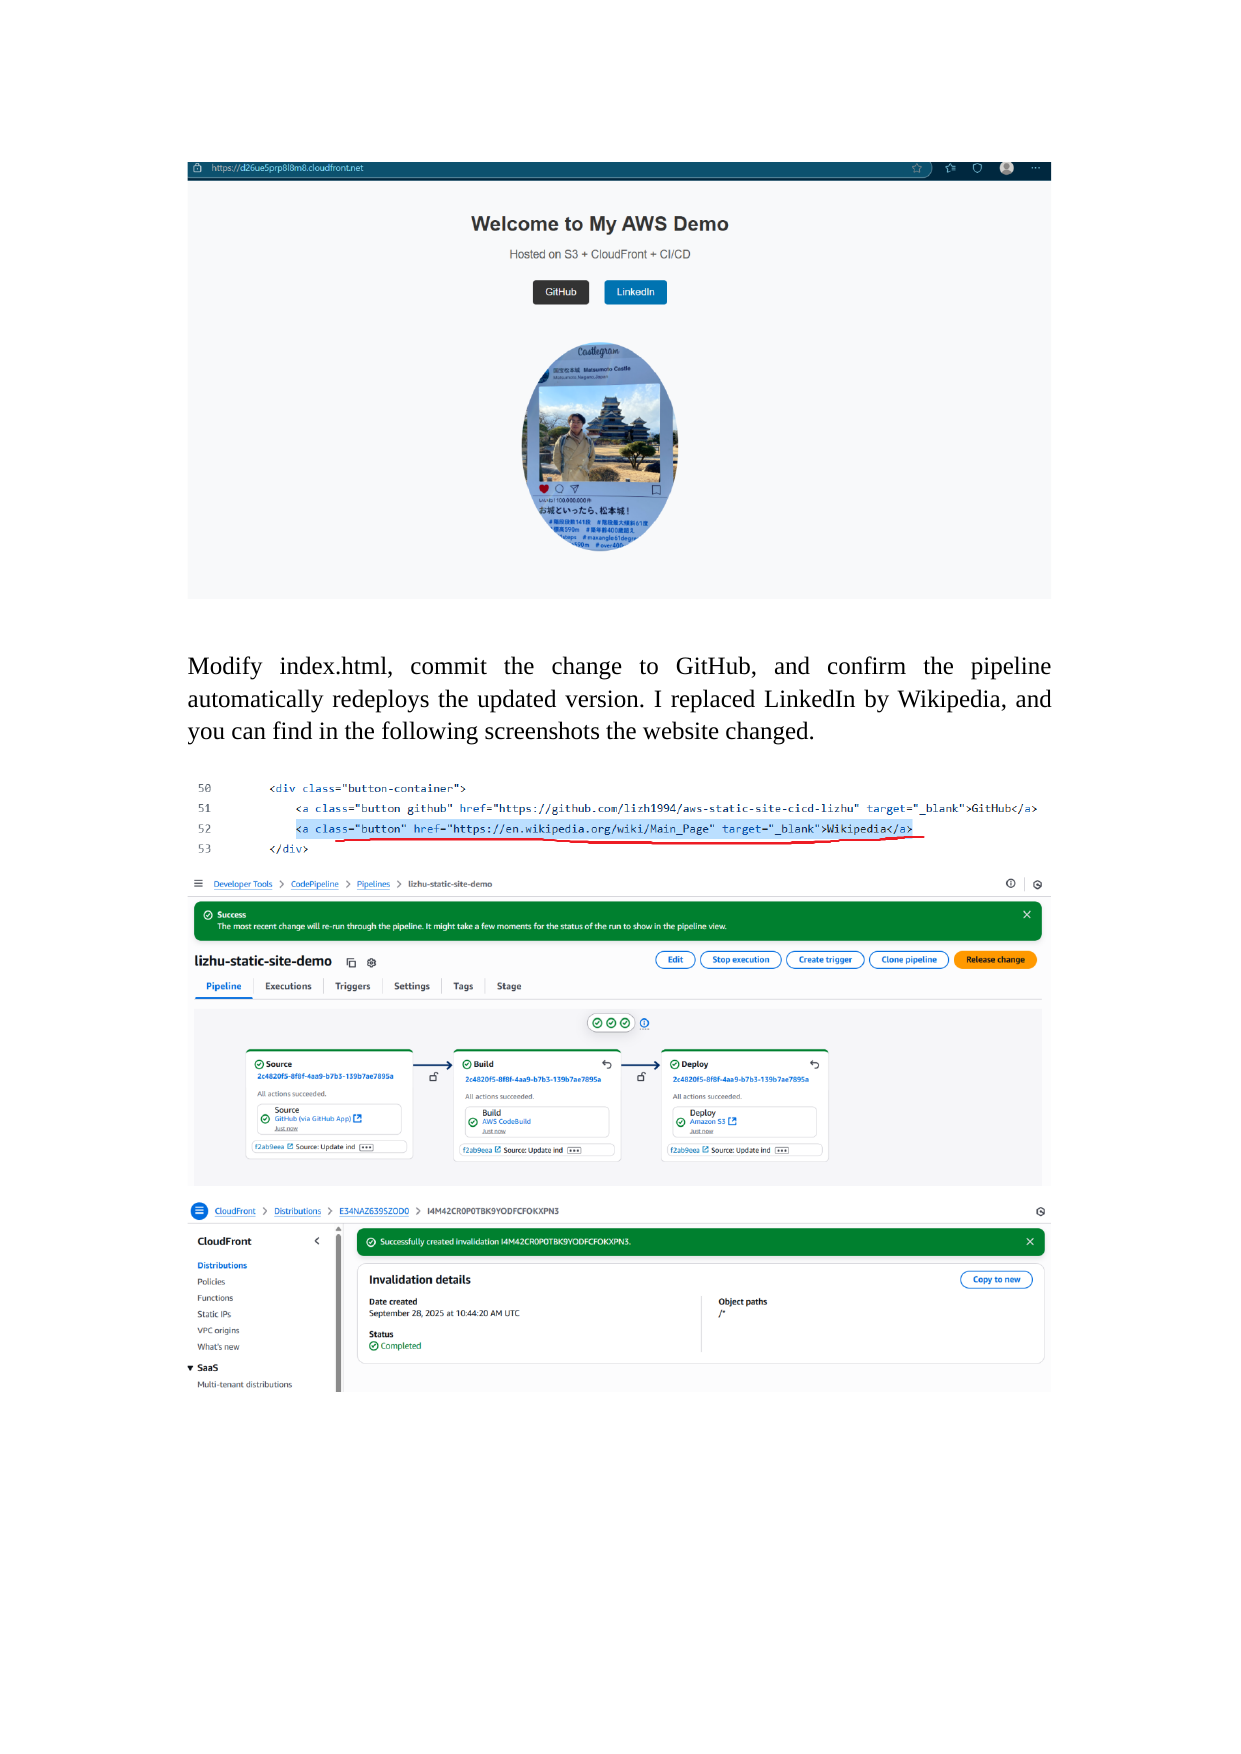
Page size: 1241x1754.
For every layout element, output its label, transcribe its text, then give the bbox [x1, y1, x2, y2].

picture [187, 162, 1052, 599]
picture [187, 779, 1053, 861]
text Modify index.html, commit the change to GitHub, and confirm the pipeline automatically redeploys the updated version. I replaced LinkedIn by Wikipedia, and you can find in the following screenshots the website changed. [187, 649, 1053, 747]
picture [187, 1202, 1051, 1392]
picture [187, 877, 1051, 1186]
